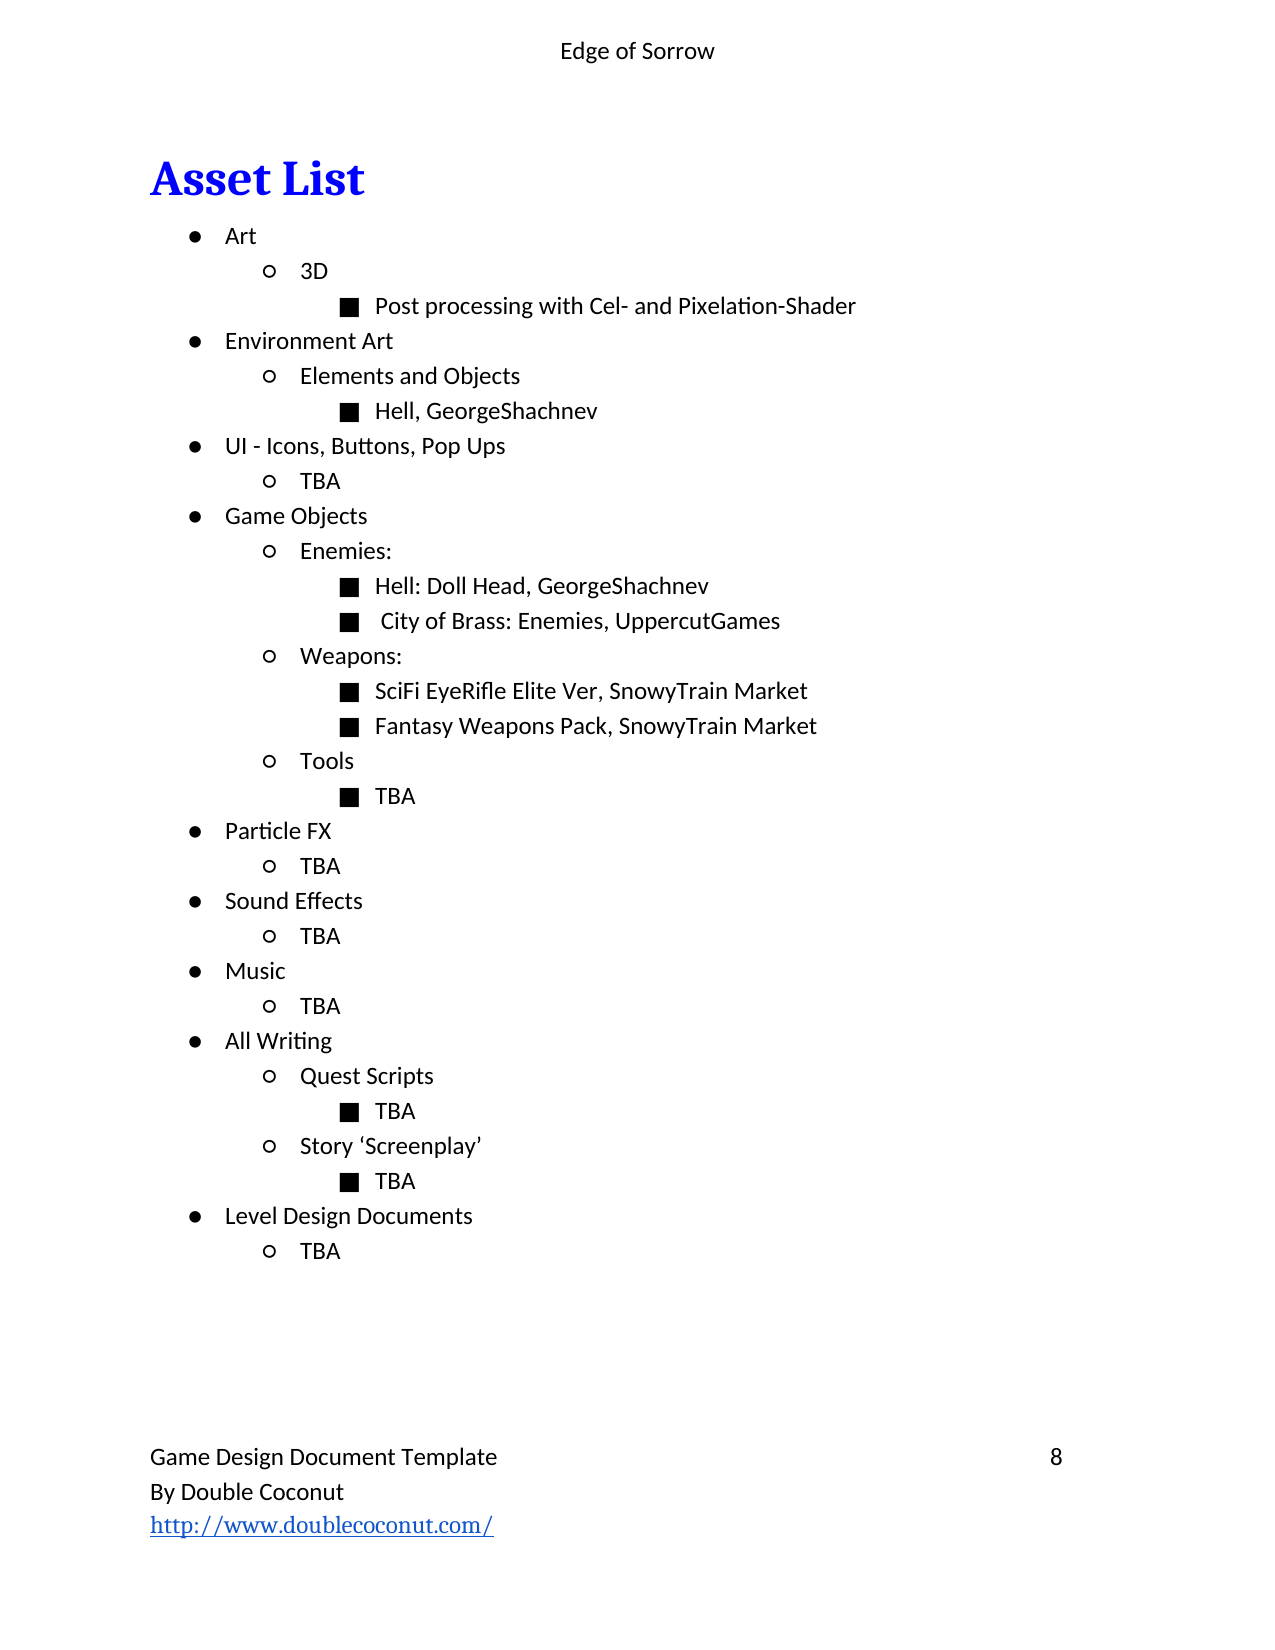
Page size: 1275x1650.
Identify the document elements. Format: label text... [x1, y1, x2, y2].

list Enemies: [262, 535, 1125, 566]
list City of Brass: Enemies, UppercutGames [337, 605, 1125, 636]
list TBA [262, 850, 1125, 881]
list TBA [262, 1235, 1125, 1266]
list Environment Art [187, 325, 1125, 356]
list 3D [262, 255, 1125, 286]
list Post processing with Cel- and Pixelation-Shader [337, 290, 1125, 321]
list TBA [262, 920, 1125, 951]
list TBA [337, 1165, 1125, 1196]
list Music [187, 955, 1125, 986]
list All Writing [187, 1025, 1125, 1056]
list Hell: Doll Head, GeorgeShachnev [337, 570, 1125, 601]
list TBA [262, 465, 1125, 496]
list Tools [262, 745, 1125, 776]
list Story ‘Screenplay’ [262, 1130, 1125, 1161]
list Elements and Objects [262, 360, 1125, 391]
list Particle FX [187, 815, 1125, 846]
list SciFi EyeRifle Elite Ver, SnowyTrain Market [337, 675, 1125, 706]
list Fantasy Weapons Pack, SnowyTrain Market [337, 710, 1125, 741]
list TBA [337, 780, 1125, 811]
list Sound Effects [187, 885, 1125, 916]
list TBA [337, 1095, 1125, 1126]
subtitle Asset List [150, 150, 1125, 207]
list Art [187, 220, 1125, 251]
list Hell, GeorgeShachnev [337, 395, 1125, 426]
list UI - Icons, Buttons, Pop Ups [187, 430, 1125, 461]
list Game Objects [187, 500, 1125, 531]
list Level Design Documents [187, 1200, 1125, 1231]
list Weapons: [262, 640, 1125, 671]
list TBA [262, 990, 1125, 1021]
list Quest Scripts [262, 1060, 1125, 1091]
